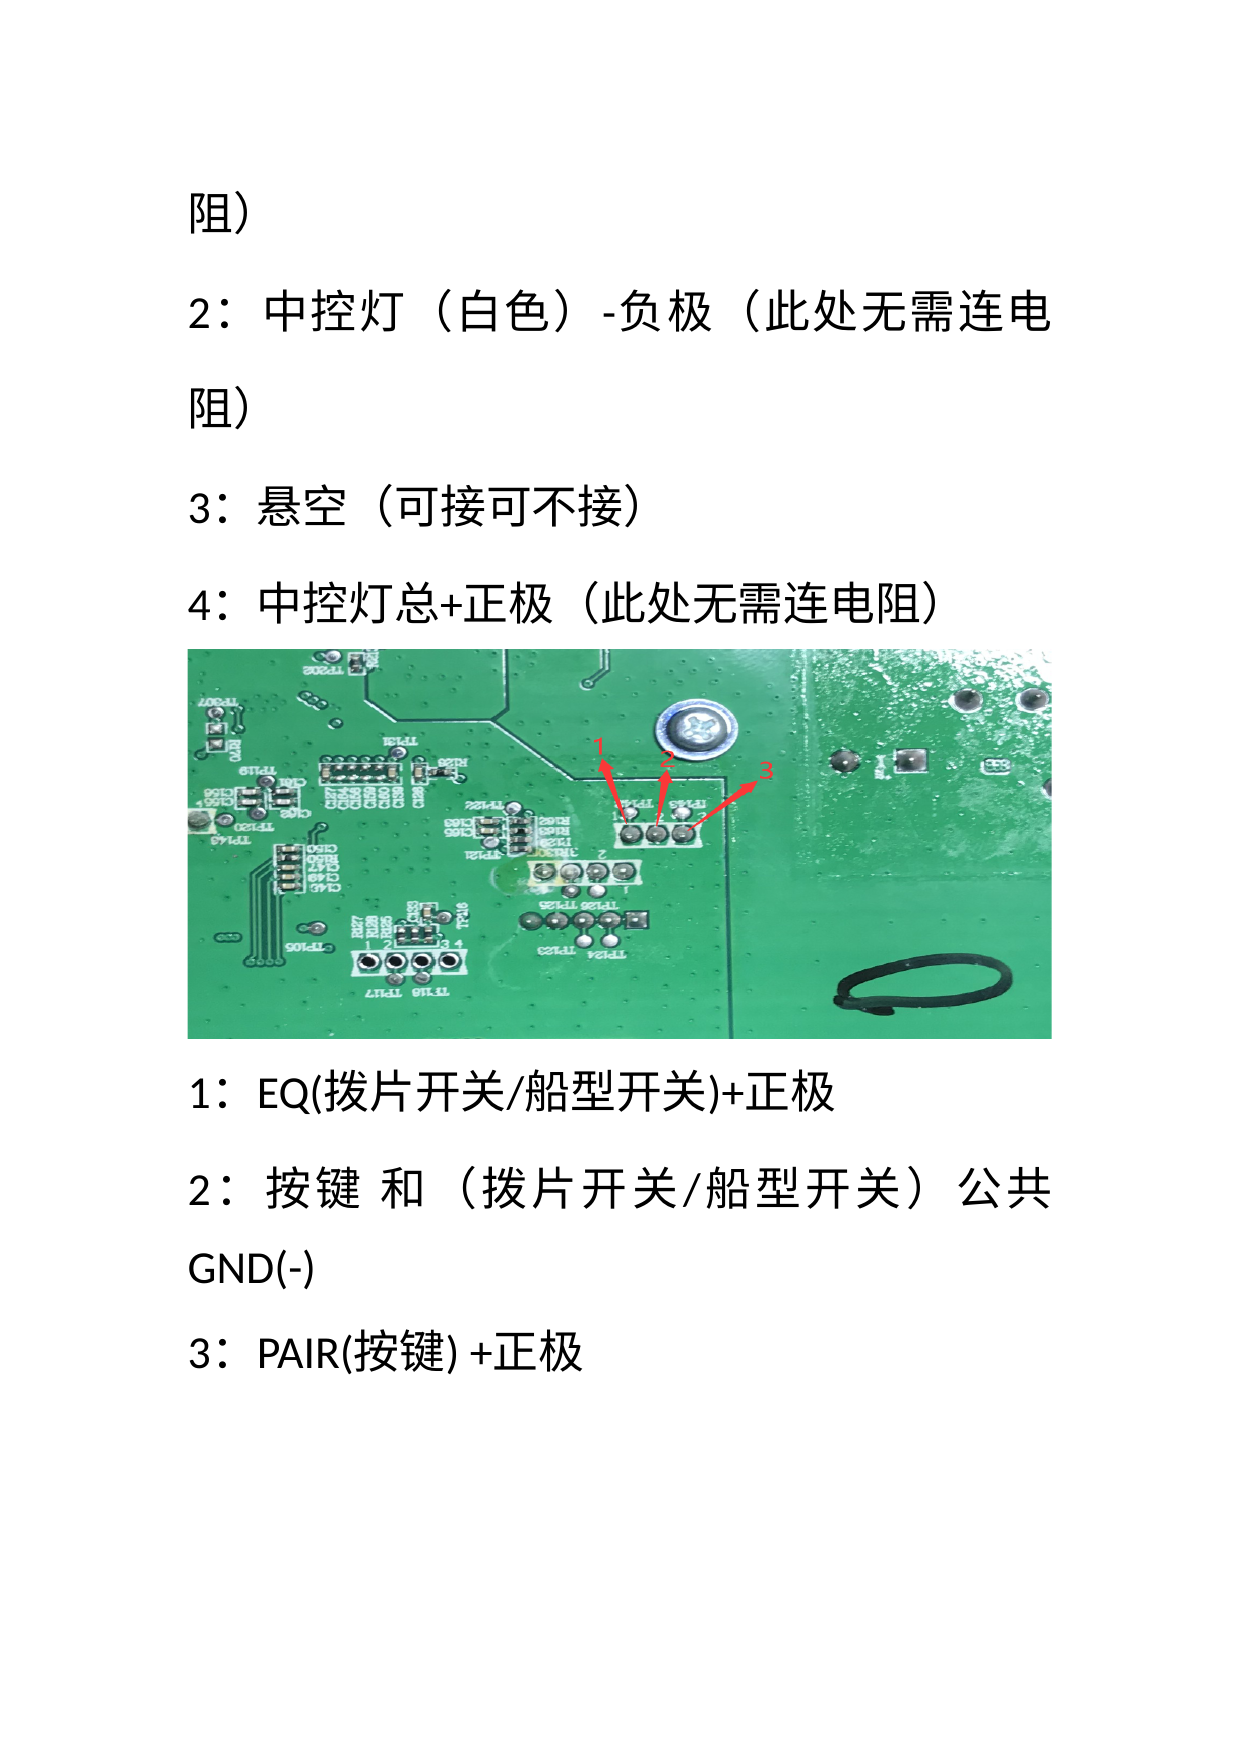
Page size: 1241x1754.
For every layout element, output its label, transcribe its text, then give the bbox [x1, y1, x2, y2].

text 4：中控灯总+正极（此处无需连电阻） [187, 552, 1053, 649]
text 3：悬空（可接可不接） [187, 454, 1053, 552]
text 2：按键 和（拨片开关/船型开关）公共GND(-) [187, 1137, 1053, 1299]
picture [187, 649, 1052, 1039]
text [187, 162, 1053, 259]
text 3：PAIR(按键) +正极 [187, 1299, 1053, 1397]
text 1：EQ(拨片开关/船型开关)+正极 [187, 1039, 1053, 1137]
text 2：中控灯（白色）-负极（此处无需连电阻） [187, 259, 1053, 454]
